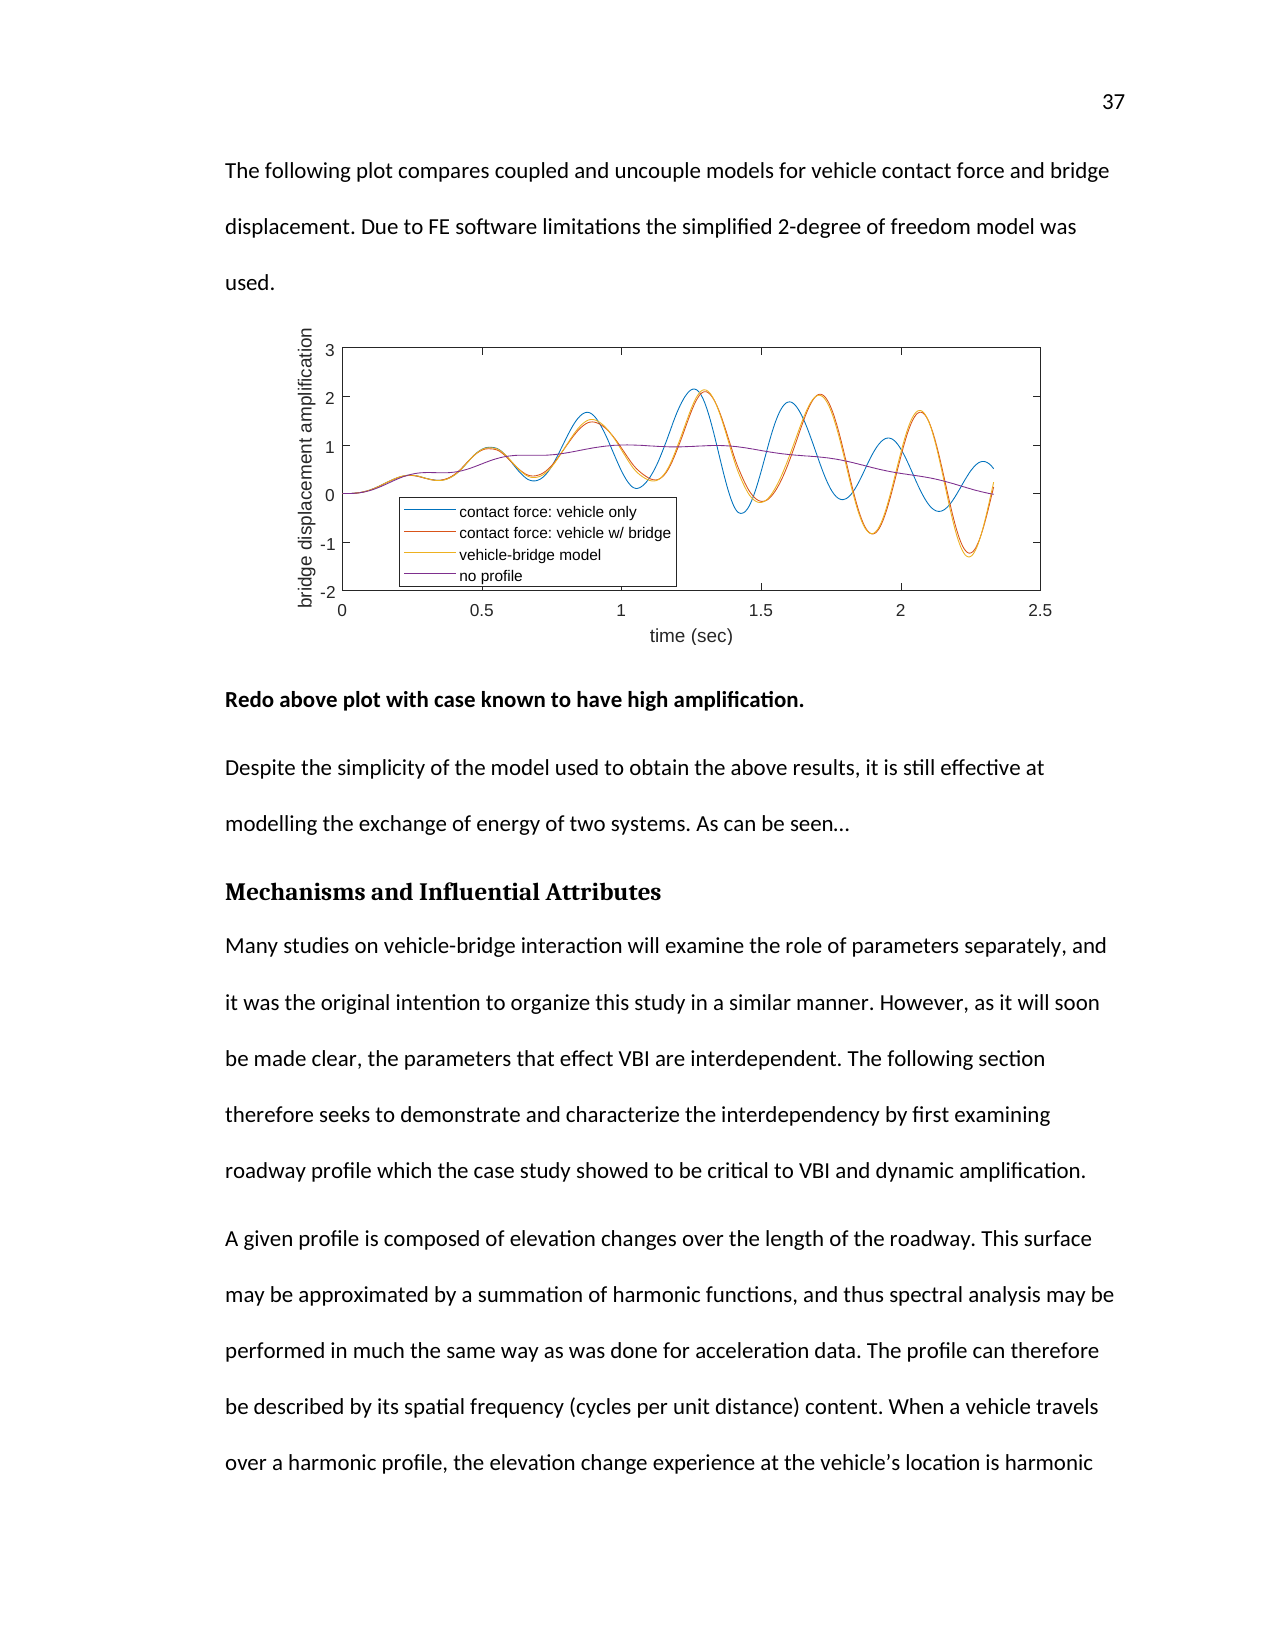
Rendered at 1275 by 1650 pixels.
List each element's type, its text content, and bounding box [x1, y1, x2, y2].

text The following plot compares coupled and uncouple models for vehicle contact force and bridge displacement. Due to FE software limitations the simplified 2-degree of freedom model was used. [225, 156, 1125, 644]
subtitle Mechanisms and Influential Attributes [225, 878, 1125, 907]
text Many studies on vehicle-bridge interaction will examine the role of parameters separately, and it was the original intention to organize this study in a similar manner. However, as it will soon be made clear, the parameters that effect VBI are interdependent. The following section therefore seeks to demonstrate and characterize the interdependency by first examining roadway profile which the case study showed to be critical to VBI and dynamic amplification. [225, 932, 1125, 1184]
text Redo above plot with case known to have high amplification. [225, 685, 1125, 713]
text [225, 1224, 1125, 1476]
text Despite the simplicity of the model used to obtain the above results, it is still effective at modelling the exchange of energy of two systems. As can be seen… [225, 753, 1125, 837]
